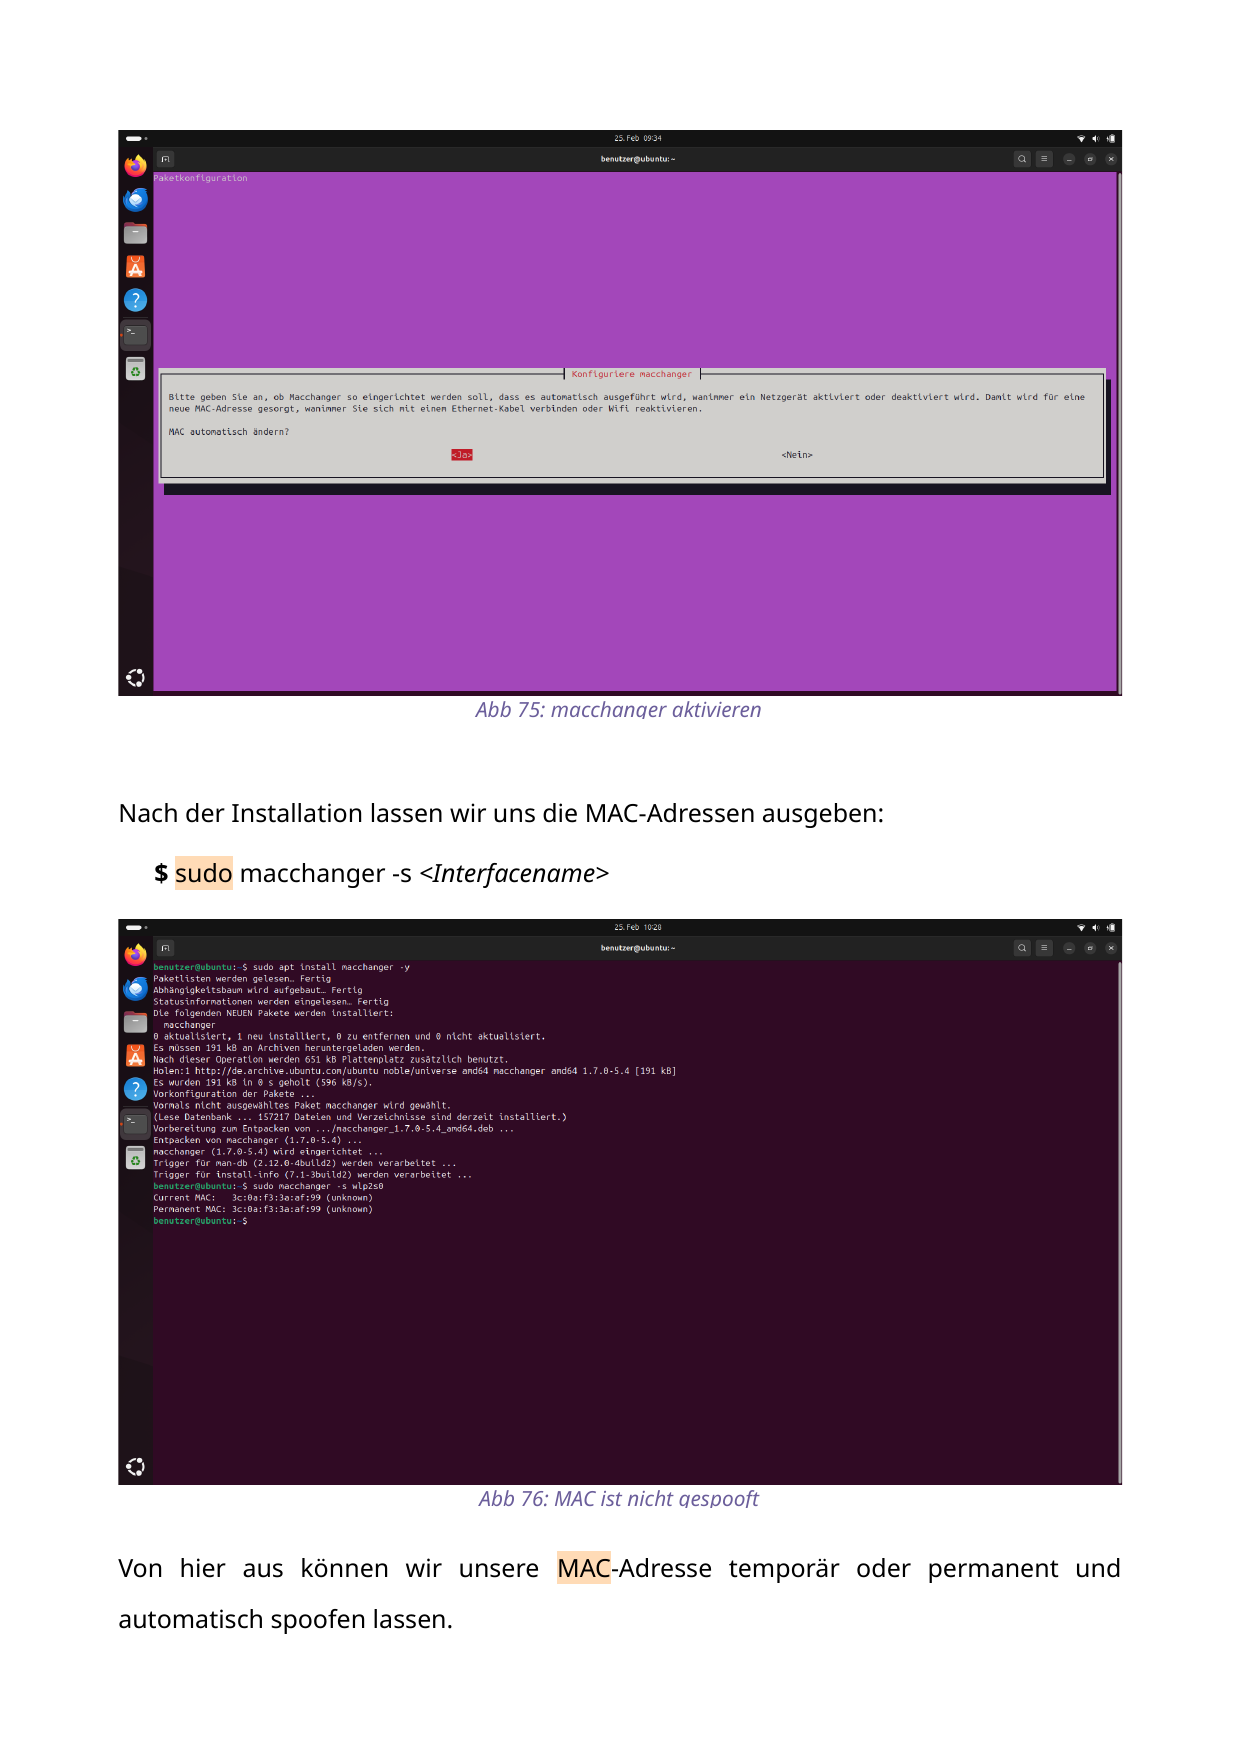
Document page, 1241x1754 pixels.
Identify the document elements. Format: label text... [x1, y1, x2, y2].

picture [118, 130, 1123, 696]
text Nach der Installation lassen wir uns die MAC-Adressen ausgeben: [118, 796, 1122, 830]
text Von hier aus können wir unsere MAC-Adresse temporär oder permanent und automatisch spoofen lassen. [118, 1508, 1122, 1636]
picture [118, 919, 1123, 1485]
text $ sudo macchanger -s24 <Interfacename> [233, 856, 1122, 890]
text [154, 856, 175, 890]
